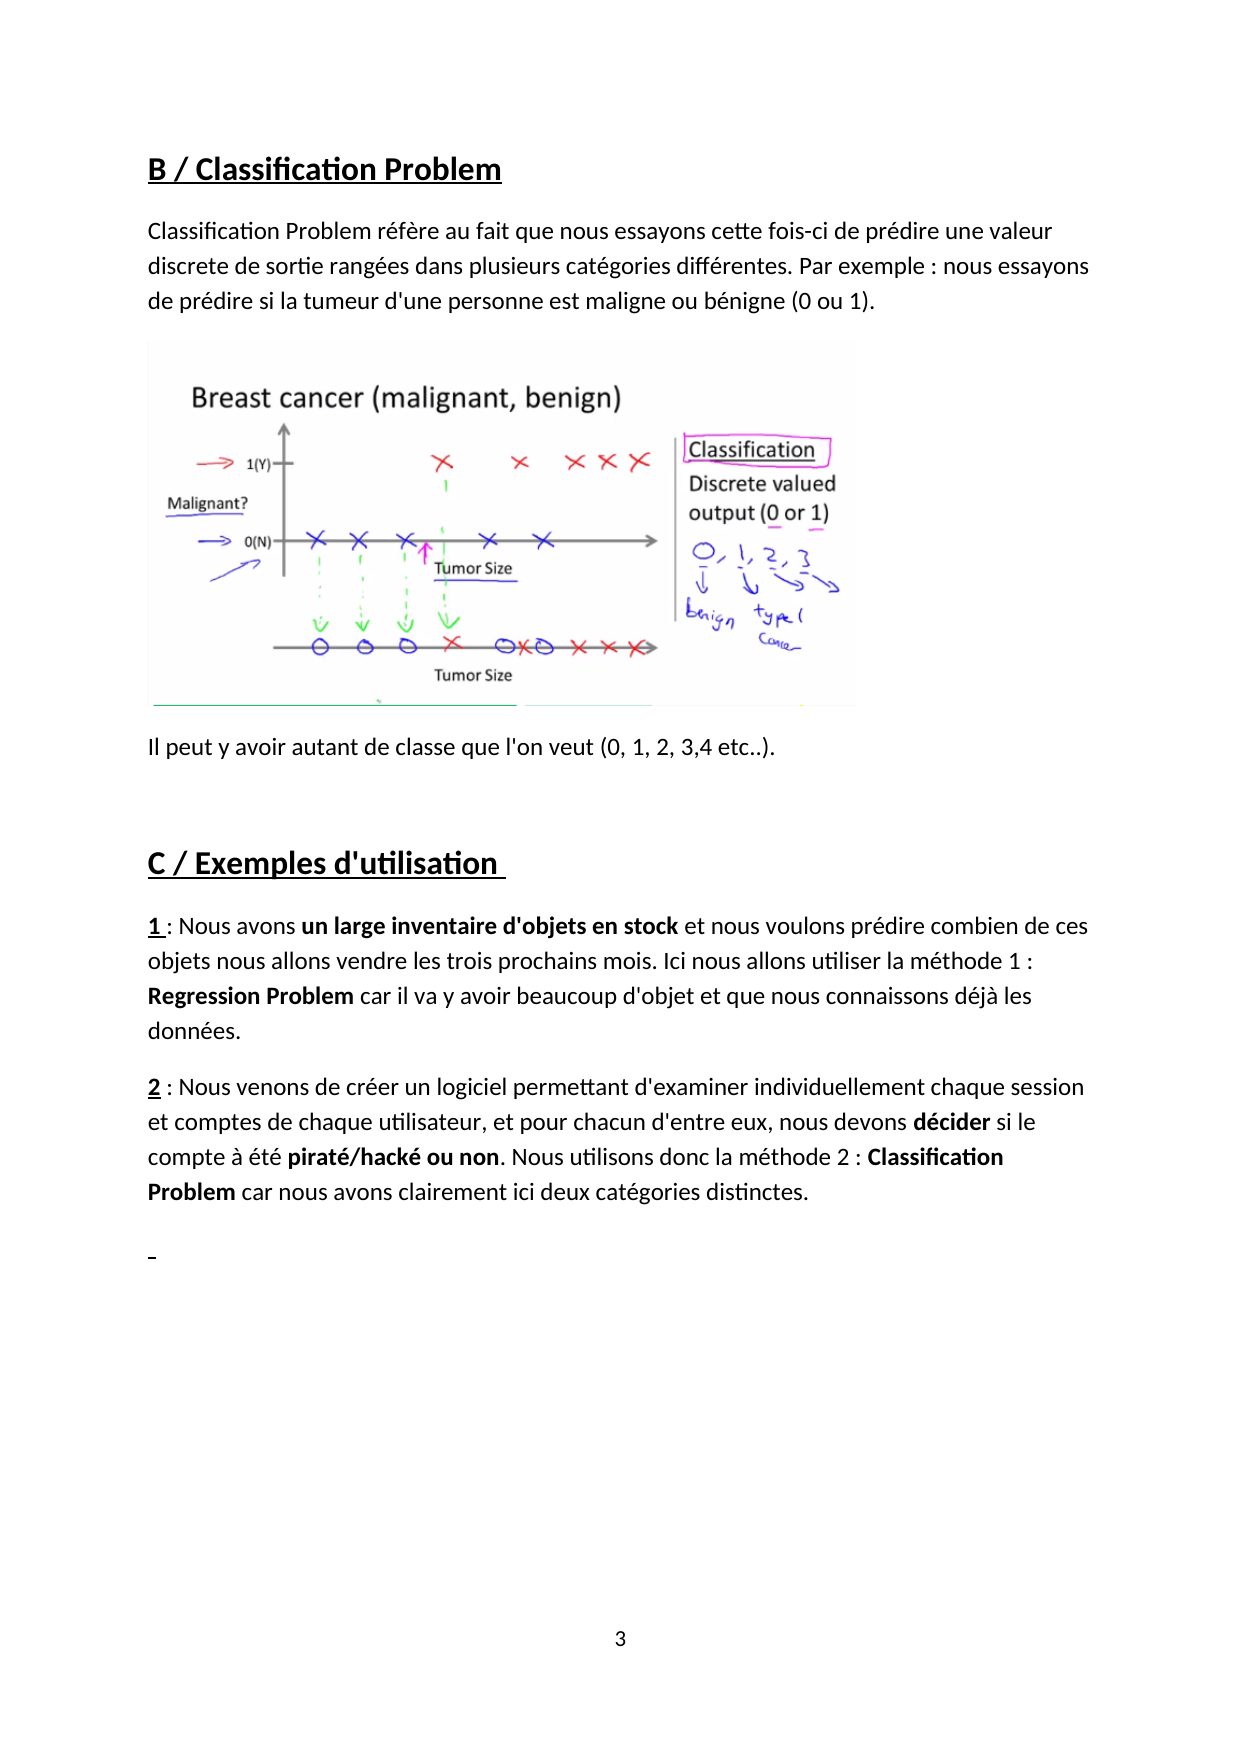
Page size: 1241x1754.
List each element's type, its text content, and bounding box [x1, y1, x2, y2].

text 2 : Nous venons de créer un logiciel permettant d'examiner individuellement chaque session et comptes de chaque utilisateur, et pour chacun d'entre eux, nous devons décider si le compte à été piraté/hacké ou non. Nous utilisons donc la méthode 2 : Classification Problem car nous avons clairement ici deux catégories distinctes. [148, 1071, 1093, 1206]
text 1 : Nous avons un large inventaire d'objets en stock et nous voulons prédire combien de ces objets nous allons vendre les trois prochains mois. Ici nous allons utiliser la méthode 1 : Regression Problem car il va y avoir beaucoup d'objet et que nous connaissons déjà les données. [148, 910, 1093, 1046]
text C / Exemples d'utilisation [148, 842, 1093, 883]
text Classification Problem réfère au fait que nous essayons cette fois-ci de prédire une valeur discrete de sortie rangées dans plusieurs catégories différentes. Par exemple : nous essayons de prédire si la tumeur d'une personne est maligne ou bénigne (0 ou 1). [148, 215, 1093, 316]
text Il peut y avoir autant de classe que l'on veut (0, 1, 2, 3,4 etc..). [148, 731, 1093, 761]
text B / Classification Problem [148, 148, 1093, 188]
picture [147, 341, 857, 706]
